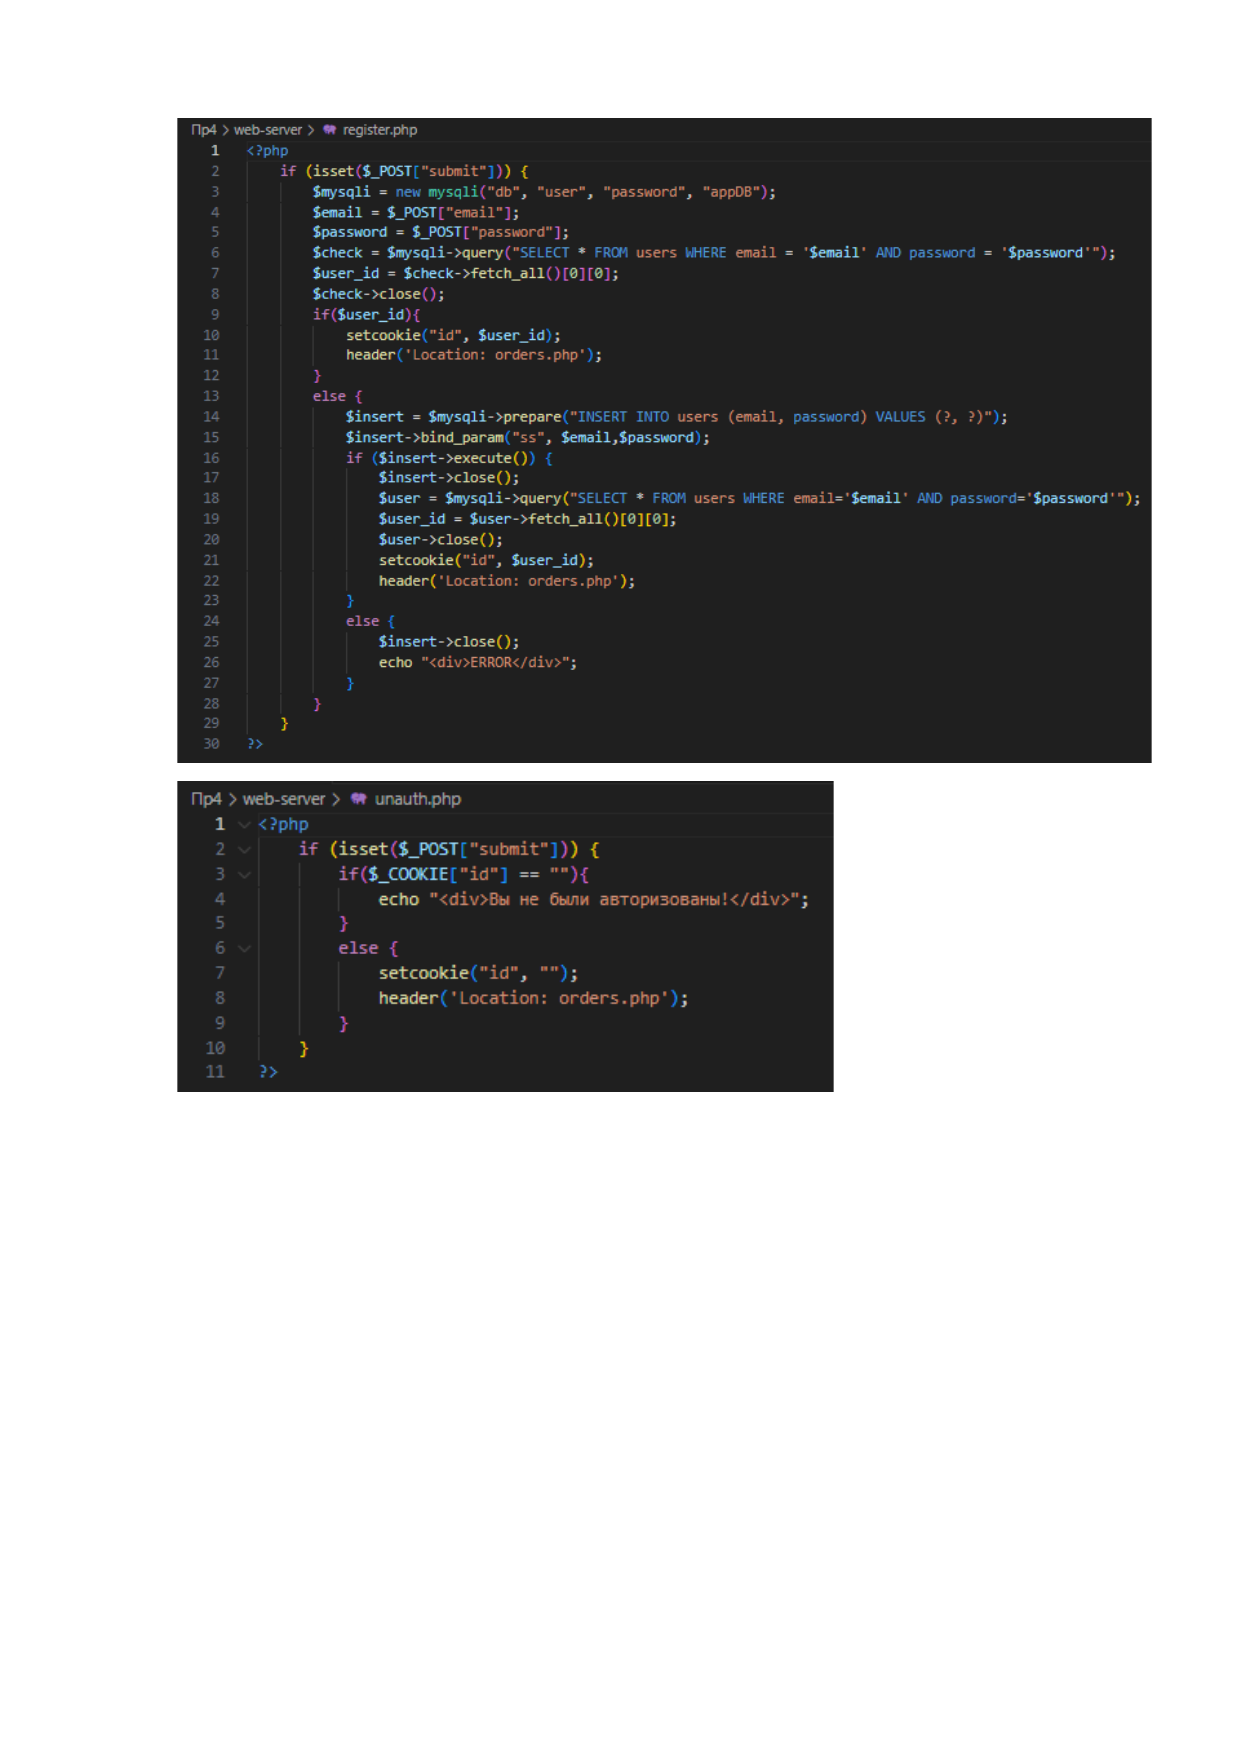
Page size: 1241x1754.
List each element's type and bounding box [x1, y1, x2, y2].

picture [177, 118, 1152, 763]
picture [177, 781, 834, 1092]
